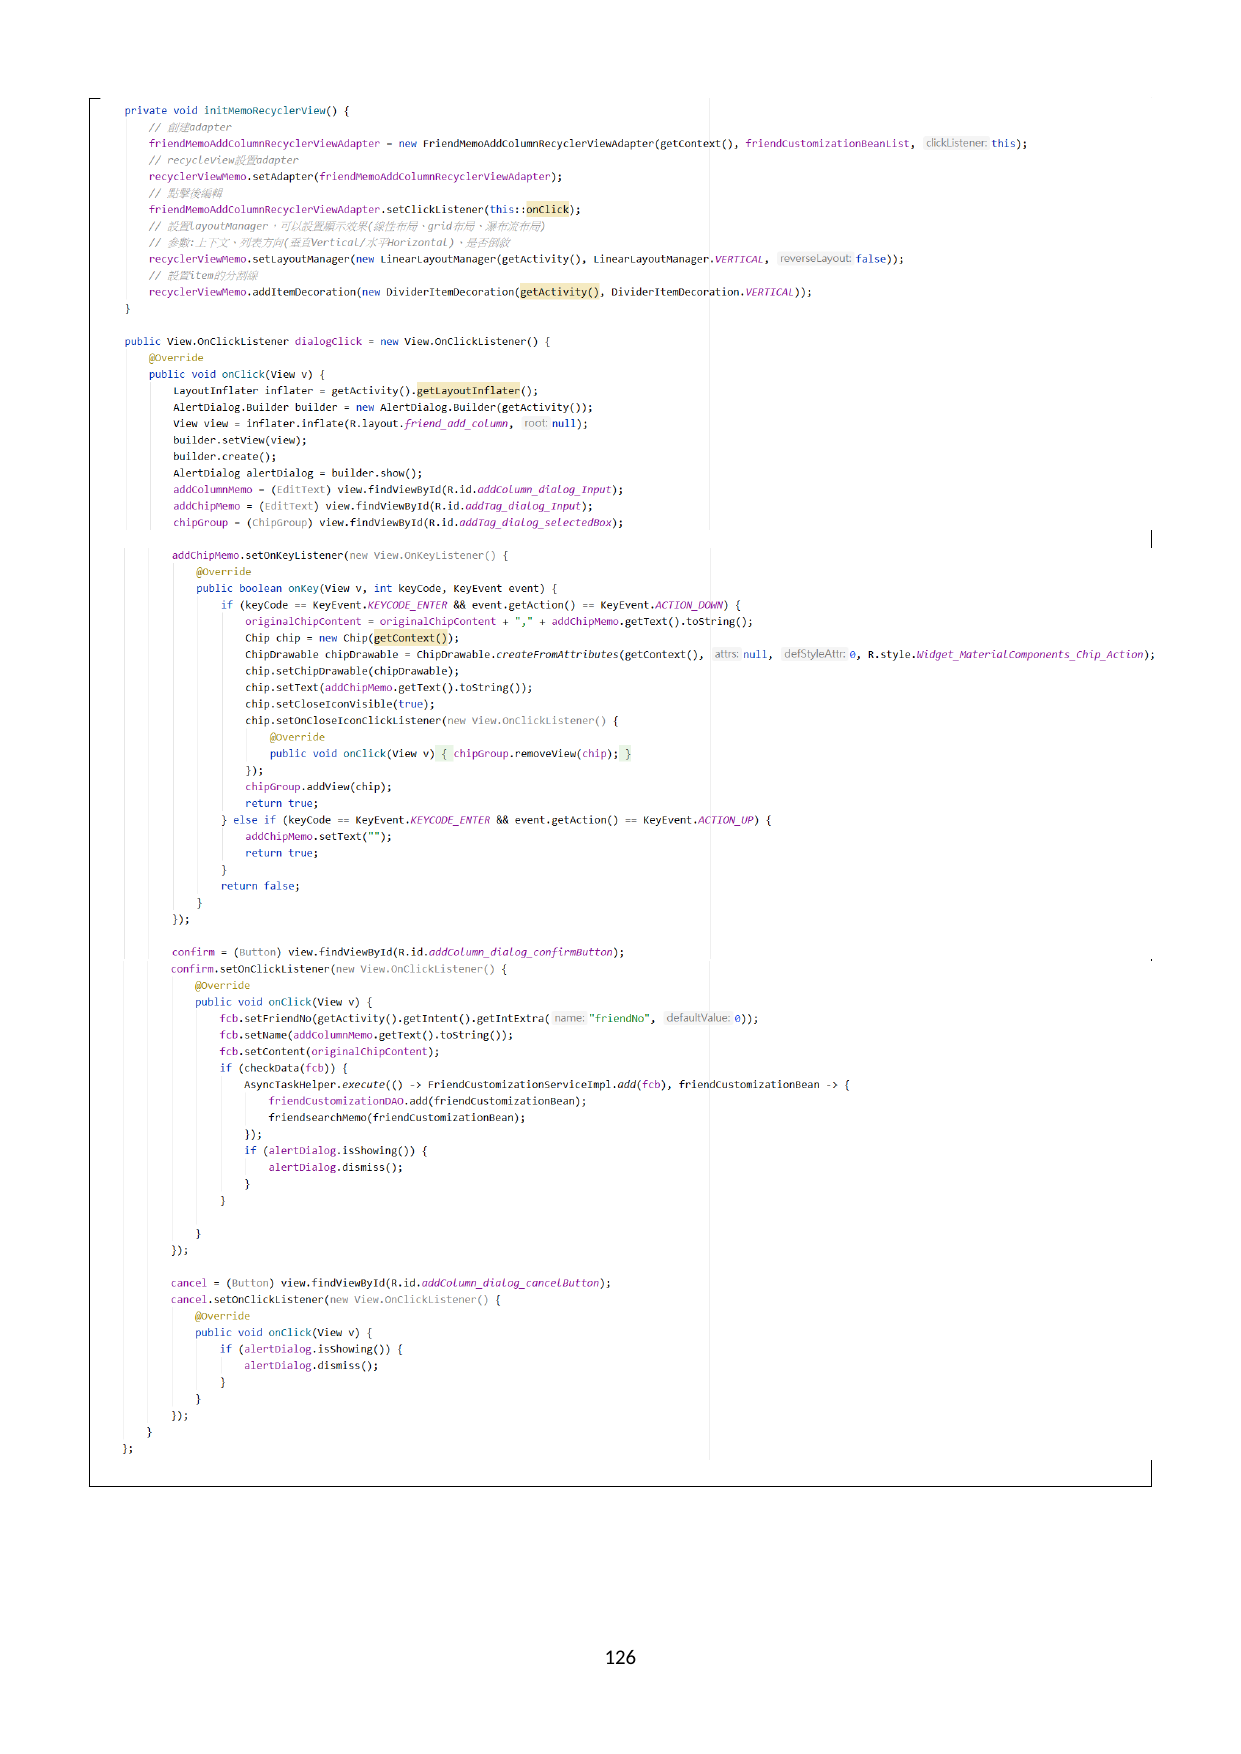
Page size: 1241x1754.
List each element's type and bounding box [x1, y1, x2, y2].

table_cell [90, 99, 1151, 1486]
picture [100, 98, 1164, 530]
picture [100, 548, 1164, 959]
picture [100, 961, 1164, 1460]
